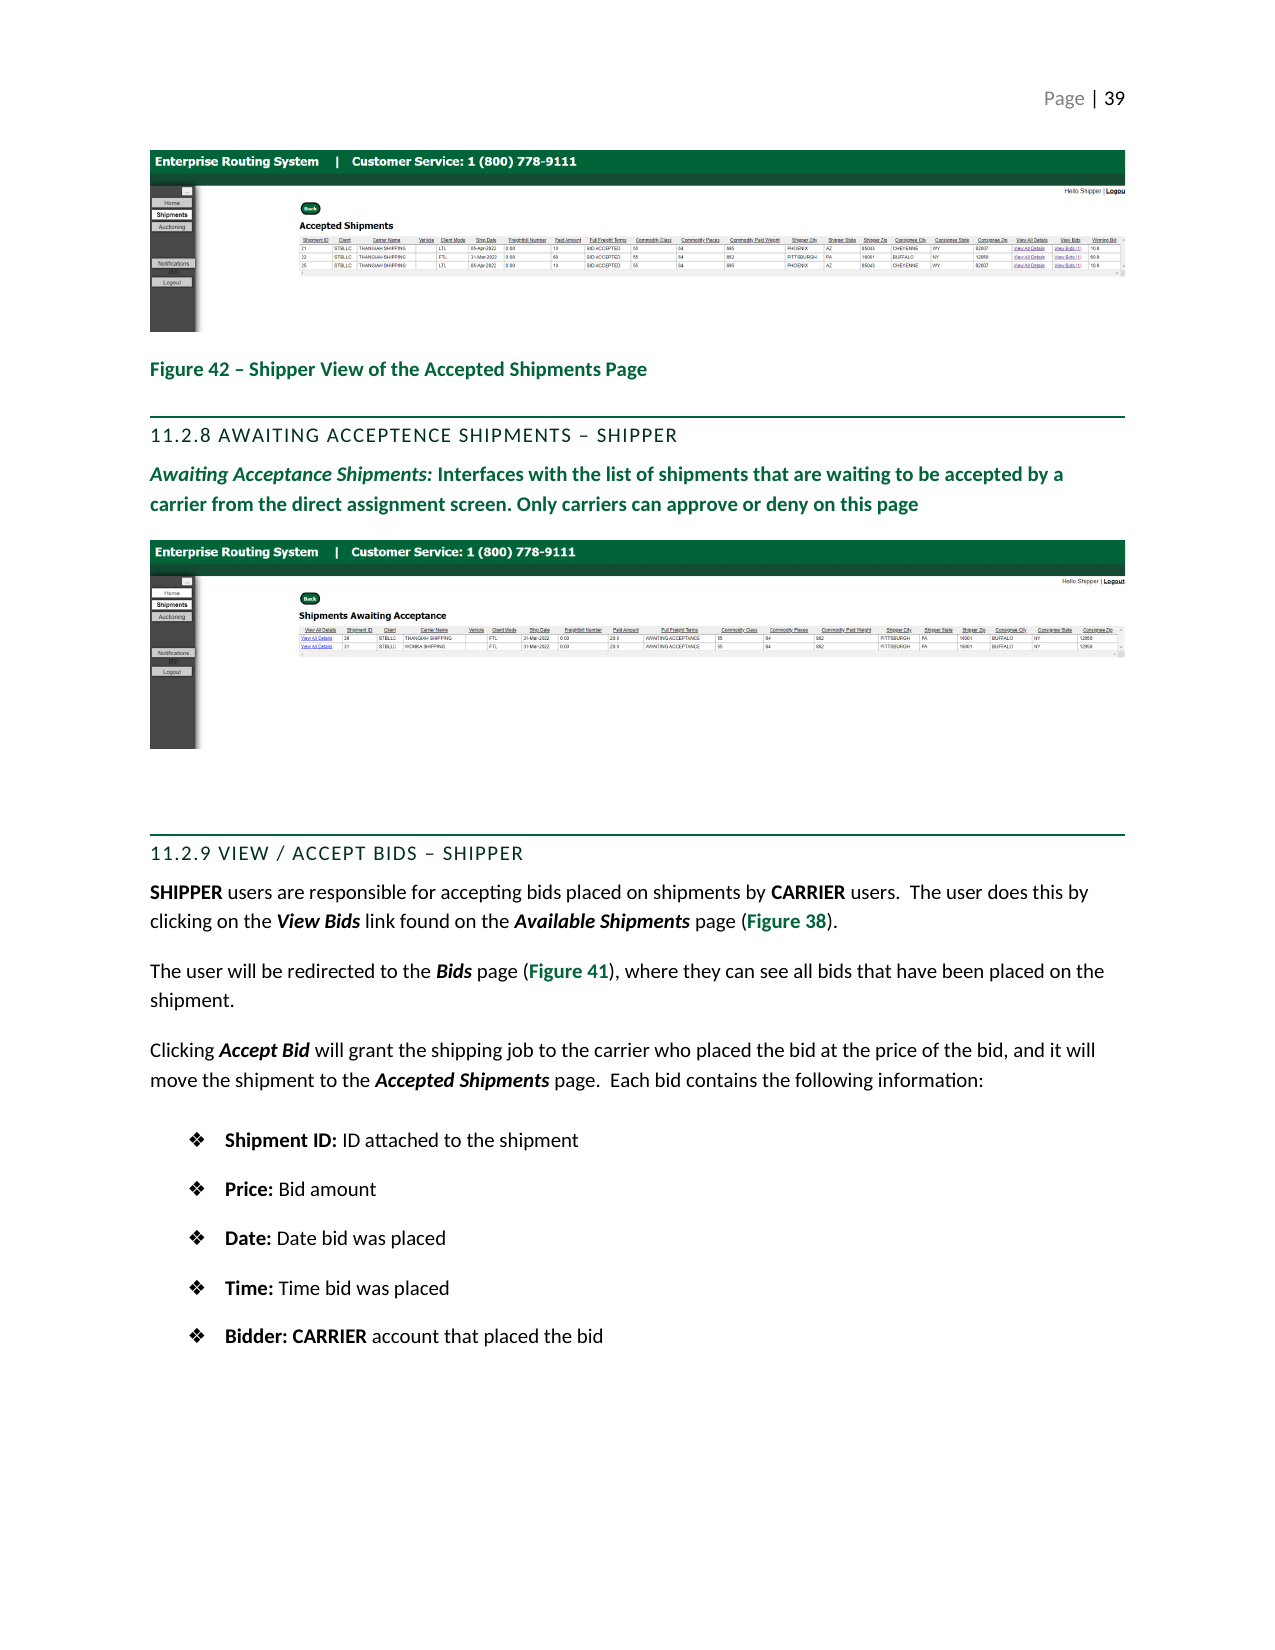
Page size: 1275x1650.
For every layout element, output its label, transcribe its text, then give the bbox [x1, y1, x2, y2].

list Shipment ID: ID attached to the shipment [187, 1117, 1125, 1159]
list Price: Bid amount [187, 1166, 1125, 1209]
text Clicking Accept Bid will grant the shipping job to the carrier who placed the bid at the price of the bid, and it will move the shipment to the Accepted Shipments page. Each bid contains the following information: [150, 1038, 1125, 1092]
text SHIPPER users are responsible for accepting bids placed on shipments by CARRIER users. The user does this by clicking on the View Bids link found on the Available Shipments page (Figure 38). [150, 879, 1125, 934]
subtitle 11.2.9 View / Accept bids – SHIPPER [150, 836, 1125, 865]
text Figure 42 – Shipper View of the Accepted Shipments Page [150, 356, 1125, 381]
subtitle 11.2.8 Awaiting Acceptence Shipments – SHIPPER [150, 418, 1125, 447]
picture [150, 540, 1125, 749]
list Bidder: CARRIER account that placed the bid [187, 1313, 1125, 1356]
text Awaiting Acceptance Shipments: Interfaces with the list of shipments that are waiting to be accepted by a carrier from the direct assignment screen. Only carriers can approve or deny on this page [150, 462, 1125, 516]
text The user will be redirected to the Bids page (Figure 41), where they can see all bids that have been placed on the shipment. [150, 958, 1125, 1013]
picture [150, 150, 1125, 332]
list Date: Date bid was placed [187, 1215, 1125, 1258]
list Time: Time bid was placed [187, 1264, 1125, 1307]
